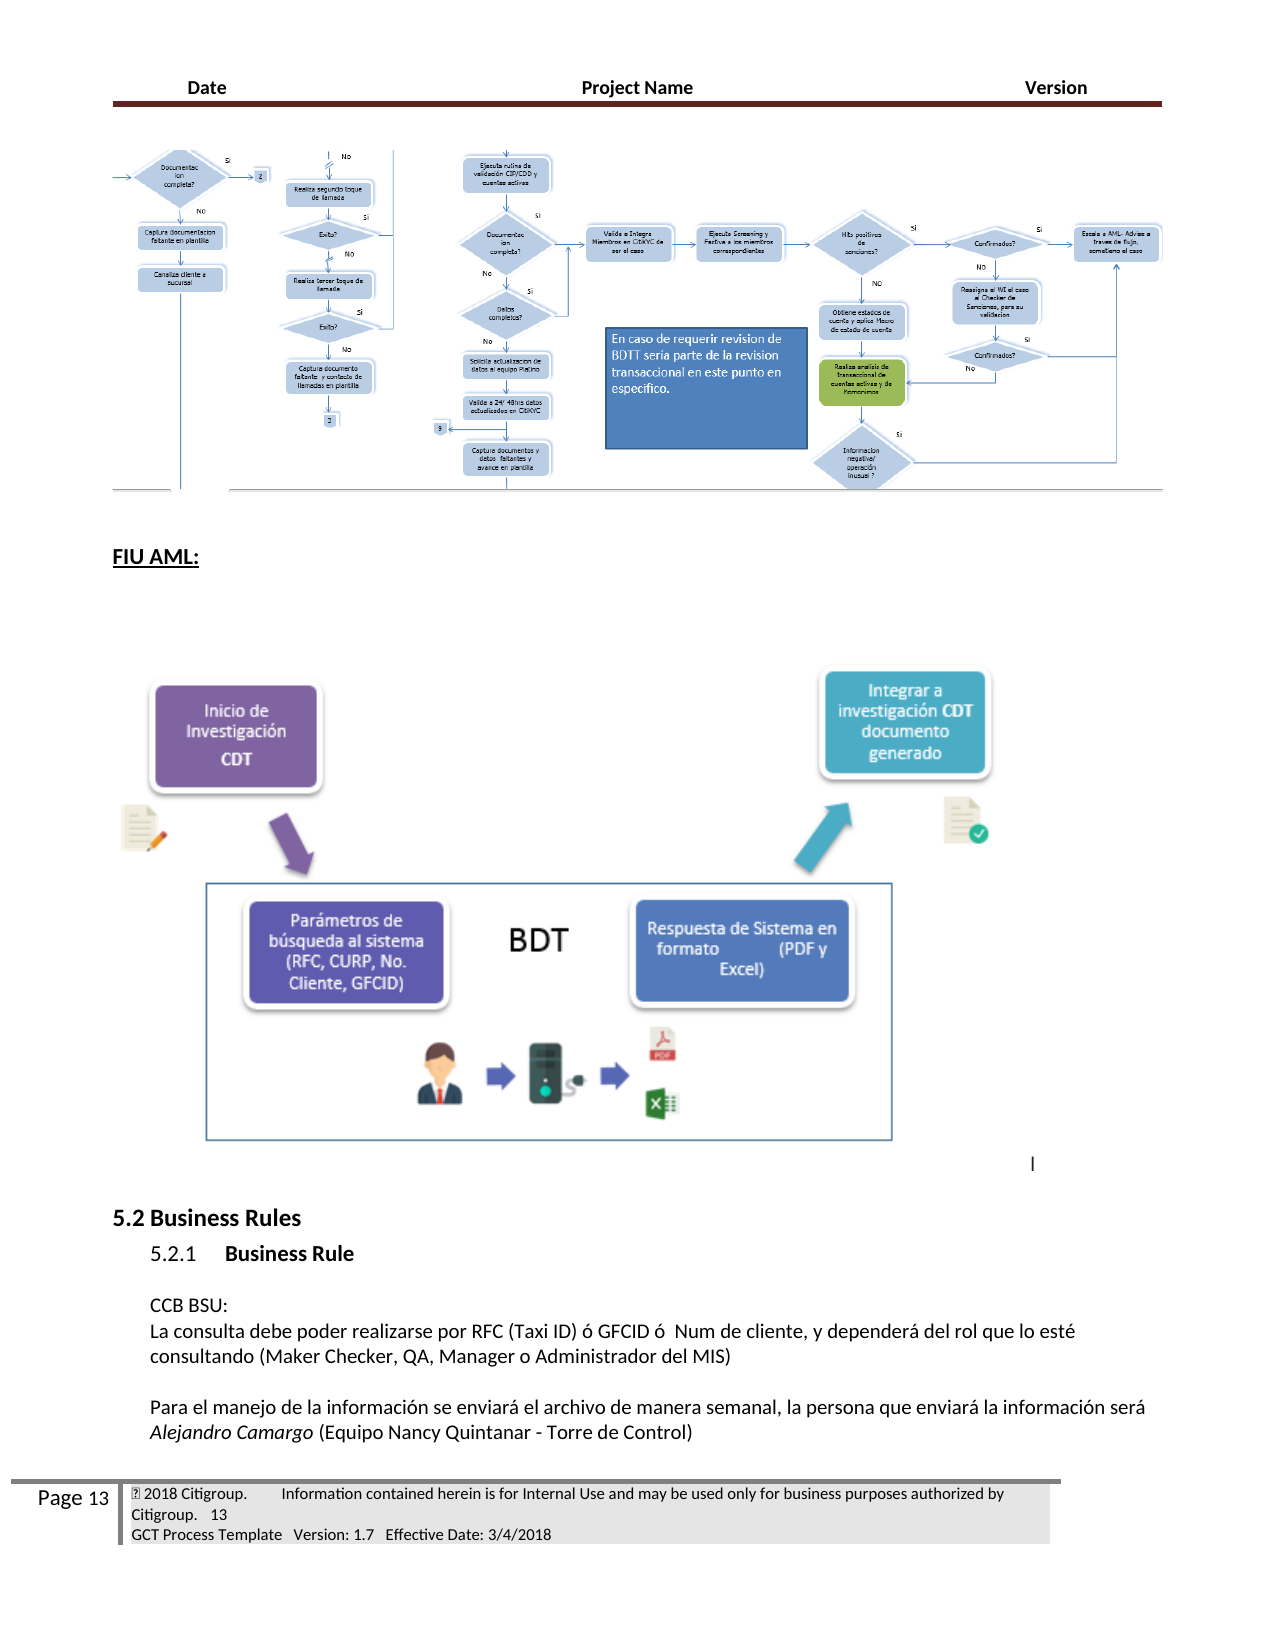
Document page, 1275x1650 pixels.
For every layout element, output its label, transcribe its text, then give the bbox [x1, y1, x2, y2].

subtitle Business Rule [150, 1239, 1162, 1267]
text La consulta debe poder realizarse por RFC (Taxi ID) ó GFCID ó Num de cliente, y dependerá del rol que lo esté consultando (Maker Checker, QA, Manager o Administrador del MIS) [150, 1318, 1162, 1369]
text Para el manejo de la información se enviará el archivo de manera semanal, la persona que enviará la información será Alejandro Camargo (Equipo Nancy Quintanar - Torre de Control) [150, 1394, 1162, 1445]
picture [112, 150, 1163, 492]
text CCB BSU: [150, 1292, 1162, 1318]
subtitle Business Rules [112, 1202, 1162, 1233]
text FIU AML: [112, 542, 1162, 570]
picture [112, 595, 1050, 1171]
